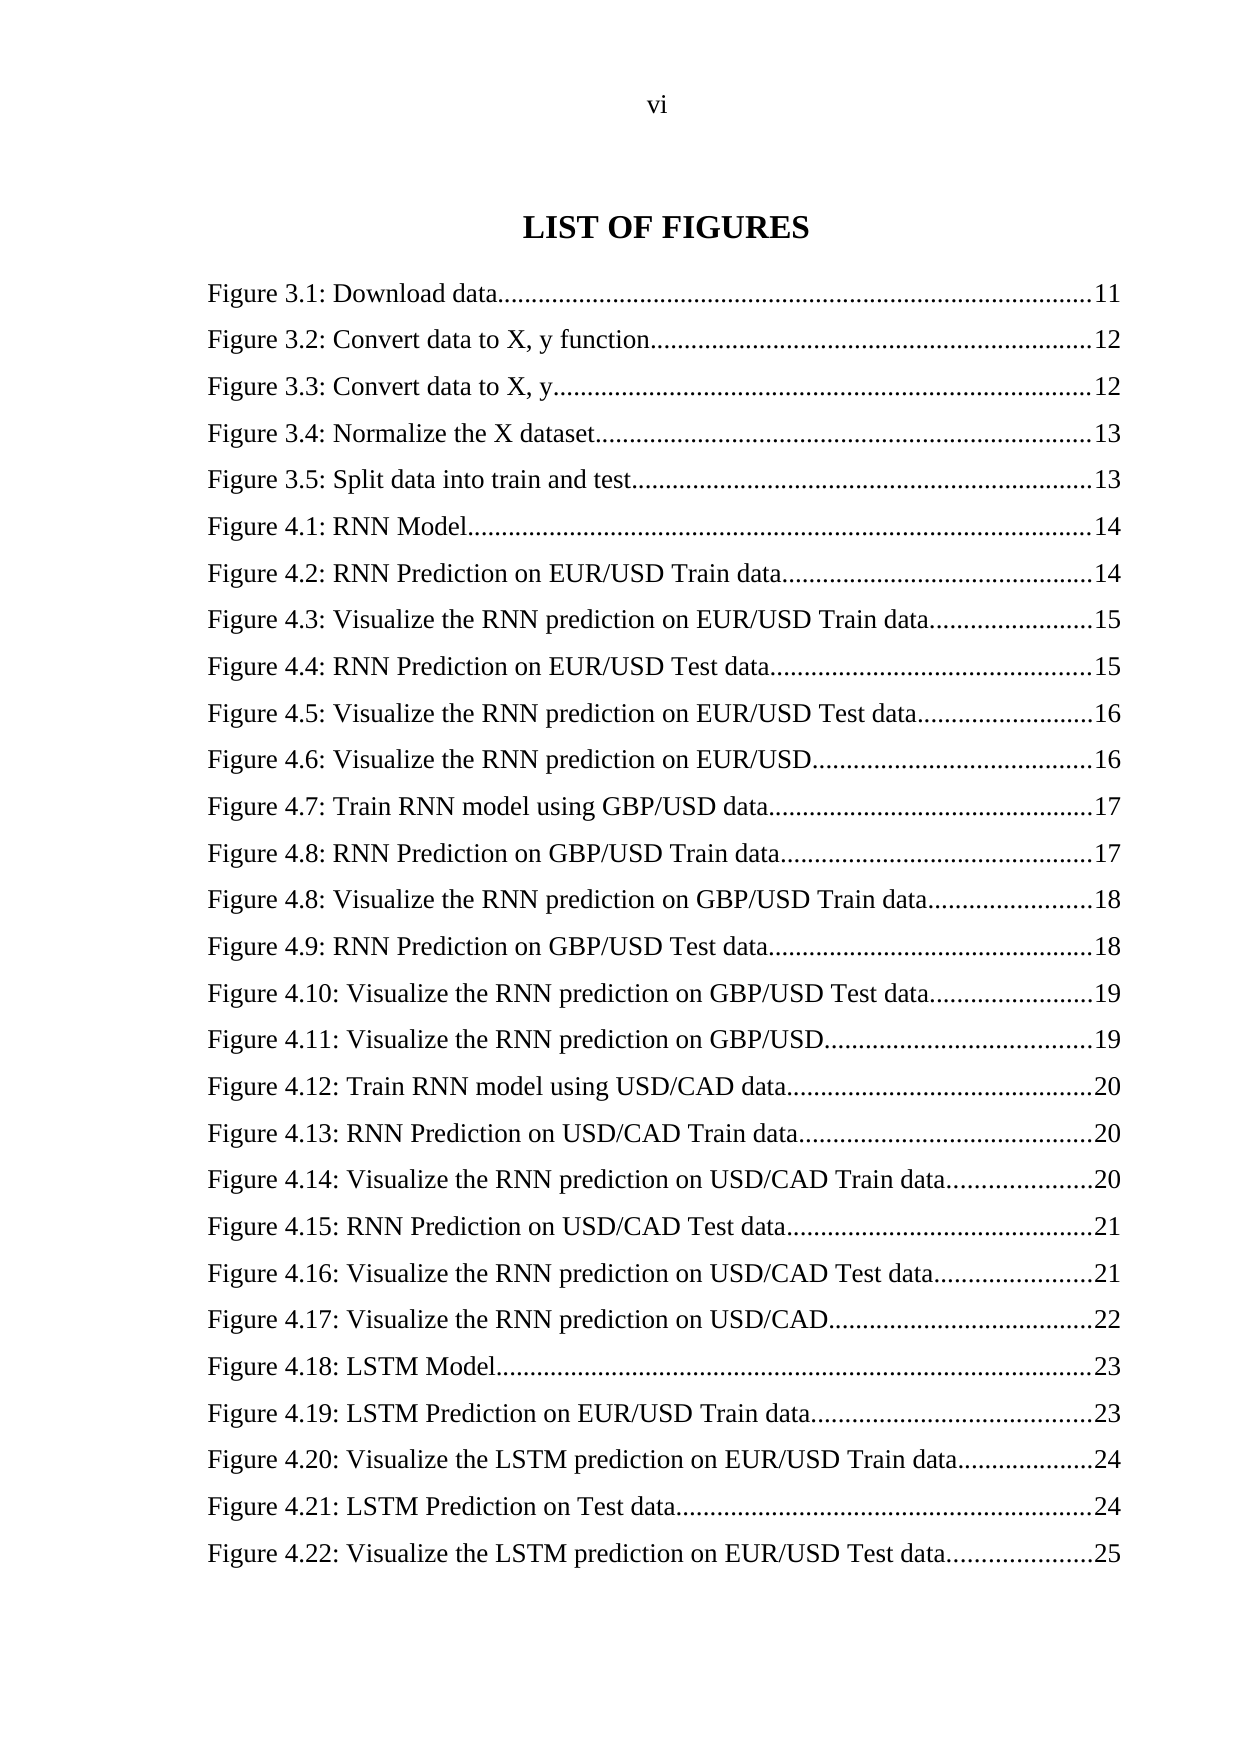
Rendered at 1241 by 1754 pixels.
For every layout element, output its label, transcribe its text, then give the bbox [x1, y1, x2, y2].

text Figure 4.5: Visualize the RNN prediction on EUR/USD Test data 16 [207, 697, 1122, 728]
text Figure 4.22: Visualize the LSTM prediction on EUR/USD Test data 25 [207, 1537, 1122, 1568]
text Figure 4.15: RNN Prediction on USD/CAD Test data 21 [207, 1210, 1122, 1241]
text Figure 4.13: RNN Prediction on USD/CAD Train data 20 [207, 1117, 1122, 1148]
text Figure 4.2: RNN Prediction on EUR/USD Train data 14 [207, 557, 1122, 588]
text Figure 4.1: RNN Model 14 [207, 510, 1122, 541]
text Figure 4.7: Train RNN model using GBP/USD data 17 [207, 790, 1122, 821]
text Figure 4.18: LSTM Model 23 [207, 1350, 1122, 1381]
text Figure 4.17: Visualize the RNN prediction on USD/CAD 22 [207, 1304, 1122, 1335]
text Figure 4.12: Train RNN model using USD/CAD data 20 [207, 1070, 1122, 1101]
text Figure 4.11: Visualize the RNN prediction on GBP/USD 19 [207, 1024, 1122, 1055]
text Figure 3.4: Normalize the X dataset 13 [207, 417, 1122, 448]
text Figure 3.2: Convert data to X, y function 12 [207, 324, 1122, 355]
text Figure 4.16: Visualize the RNN prediction on USD/CAD Test data 21 [207, 1257, 1122, 1288]
text Figure 4.14: Visualize the RNN prediction on USD/CAD Train data 20 [207, 1164, 1122, 1195]
text Figure 4.10: Visualize the RNN prediction on GBP/USD Test data 19 [207, 977, 1122, 1008]
text Figure 4.3: Visualize the RNN prediction on EUR/USD Train data 15 [207, 604, 1122, 635]
text Figure 4.9: RNN Prediction on GBP/USD Test data 18 [207, 930, 1122, 961]
text Figure 4.20: Visualize the LSTM prediction on EUR/USD Train data 24 [207, 1444, 1122, 1475]
text Figure 4.6: Visualize the RNN prediction on EUR/USD 16 [207, 744, 1122, 775]
text Figure 3.1: Download data 11 [207, 277, 1122, 308]
text Figure 4.4: RNN Prediction on EUR/USD Test data 15 [207, 650, 1122, 681]
text Figure 4.19: LSTM Prediction on EUR/USD Train data 23 [207, 1397, 1122, 1428]
text Figure 3.5: Split data into train and test 13 [207, 464, 1122, 495]
text Figure 4.8: Visualize the RNN prediction on GBP/USD Train data 18 [207, 884, 1122, 915]
text Figure 4.21: LSTM Prediction on Test data 24 [207, 1490, 1122, 1521]
subtitle LIST OF FIGURES [207, 207, 1125, 245]
text Figure 3.3: Convert data to X, y 12 [207, 370, 1122, 401]
text Figure 4.8: RNN Prediction on GBP/USD Train data 17 [207, 837, 1122, 868]
